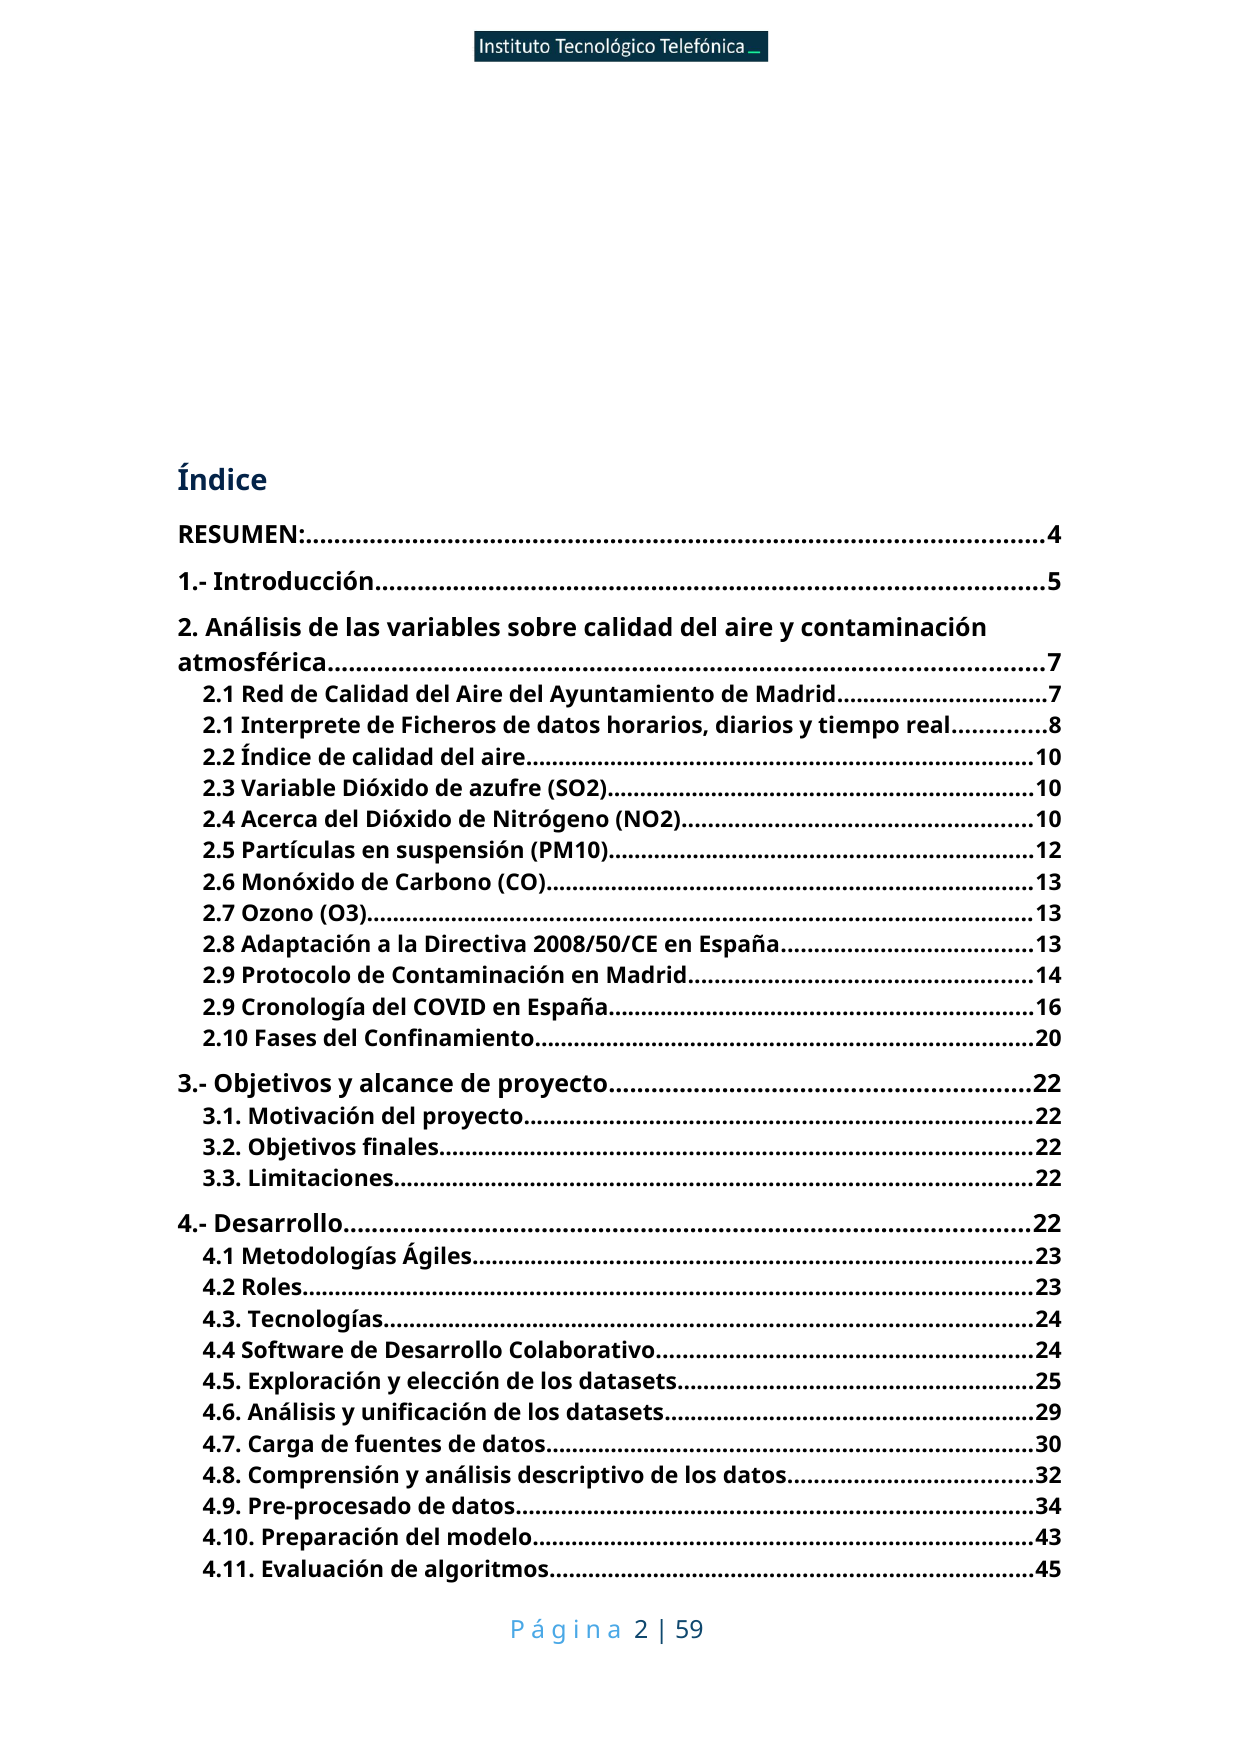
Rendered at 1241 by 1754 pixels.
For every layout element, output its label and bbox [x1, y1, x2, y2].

picture [747, 47, 760, 53]
picture [556, 37, 635, 62]
picture [679, 37, 744, 53]
picture [511, 39, 550, 53]
picture [660, 37, 670, 53]
picture [637, 42, 655, 53]
picture [486, 40, 508, 53]
picture [471, 29, 769, 62]
picture [669, 42, 677, 53]
